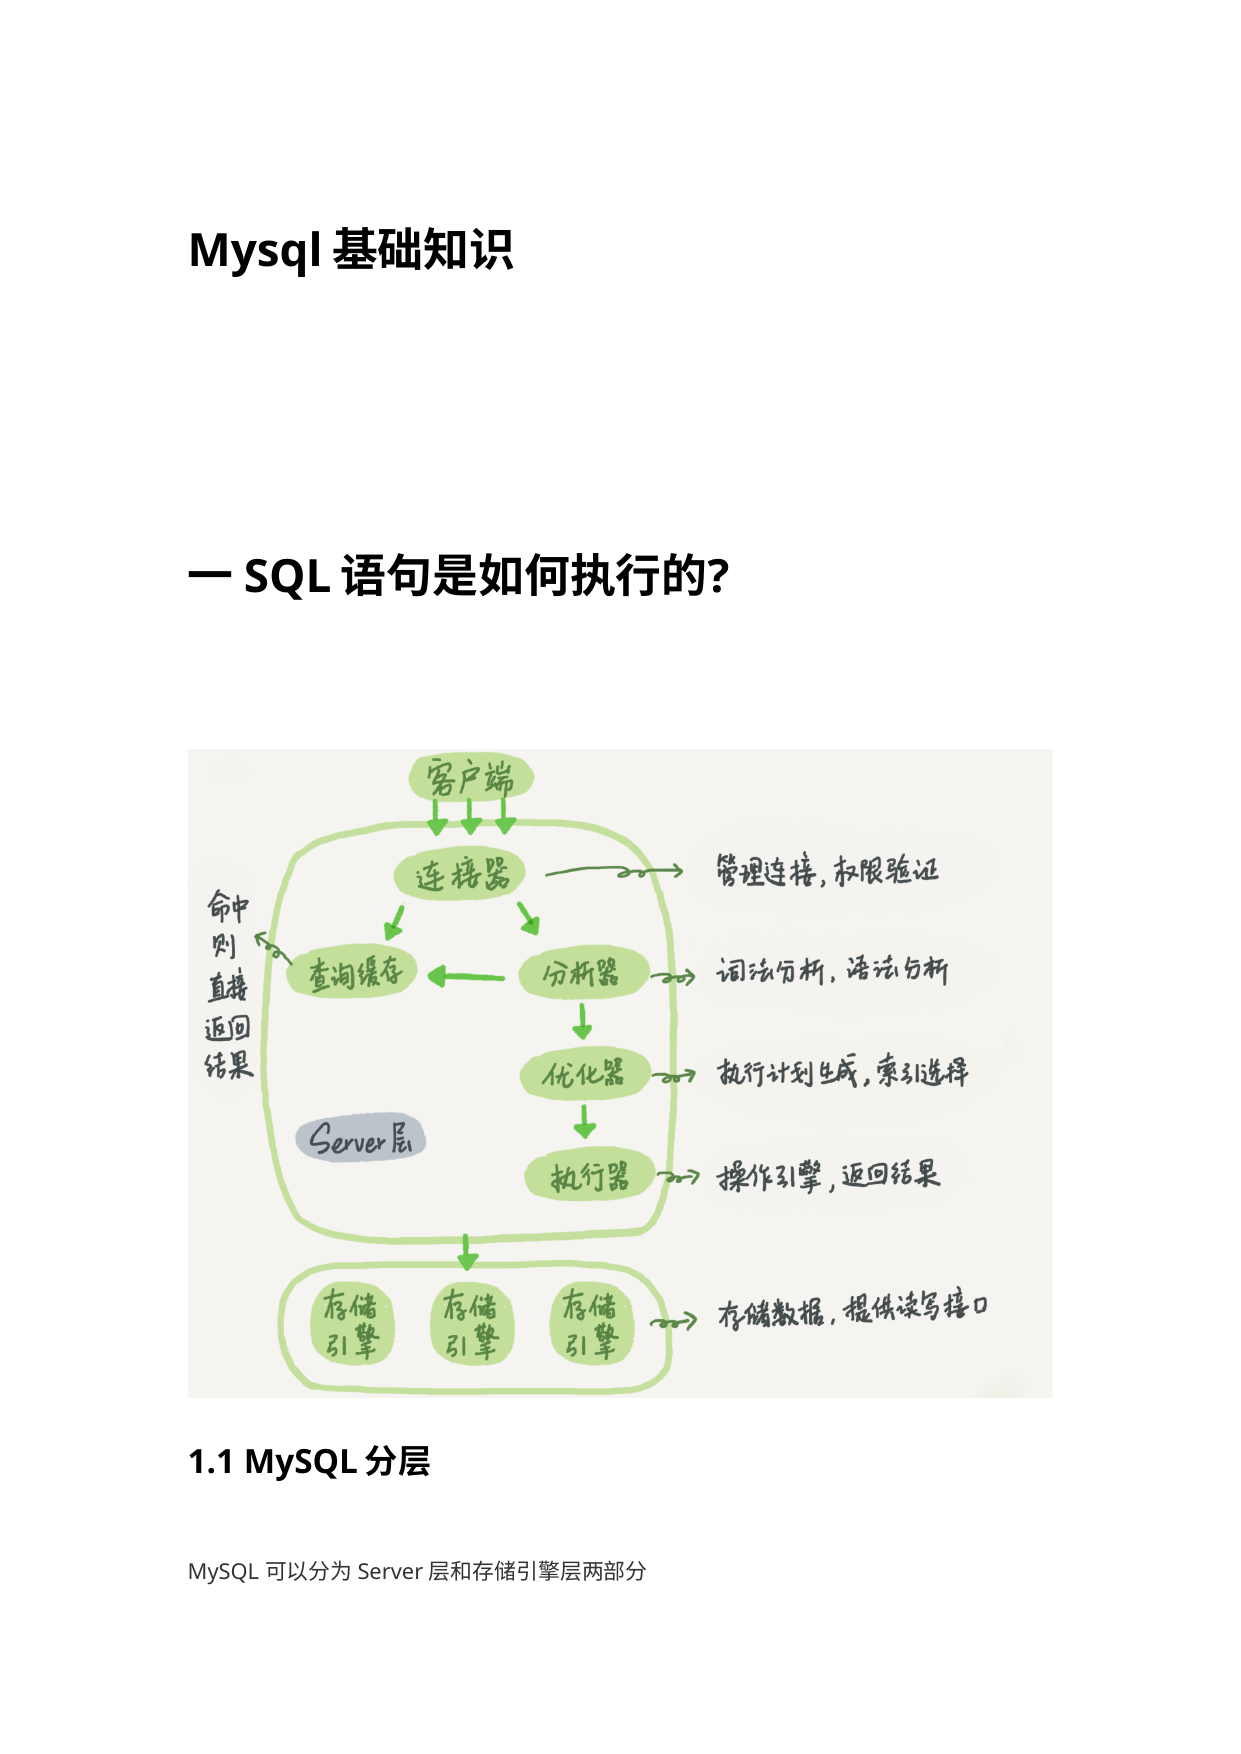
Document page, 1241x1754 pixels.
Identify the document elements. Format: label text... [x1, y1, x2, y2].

text MySQL 可以分为 Server 层和存储引擎层两部分 [187, 1553, 1053, 1586]
picture [187, 749, 1053, 1398]
subtitle 一 SQL语句是如何执行的? [187, 523, 1053, 621]
subtitle Mysql基础知识 [187, 197, 1053, 295]
subtitle 1.1 MySQL分层 [187, 1426, 1053, 1491]
